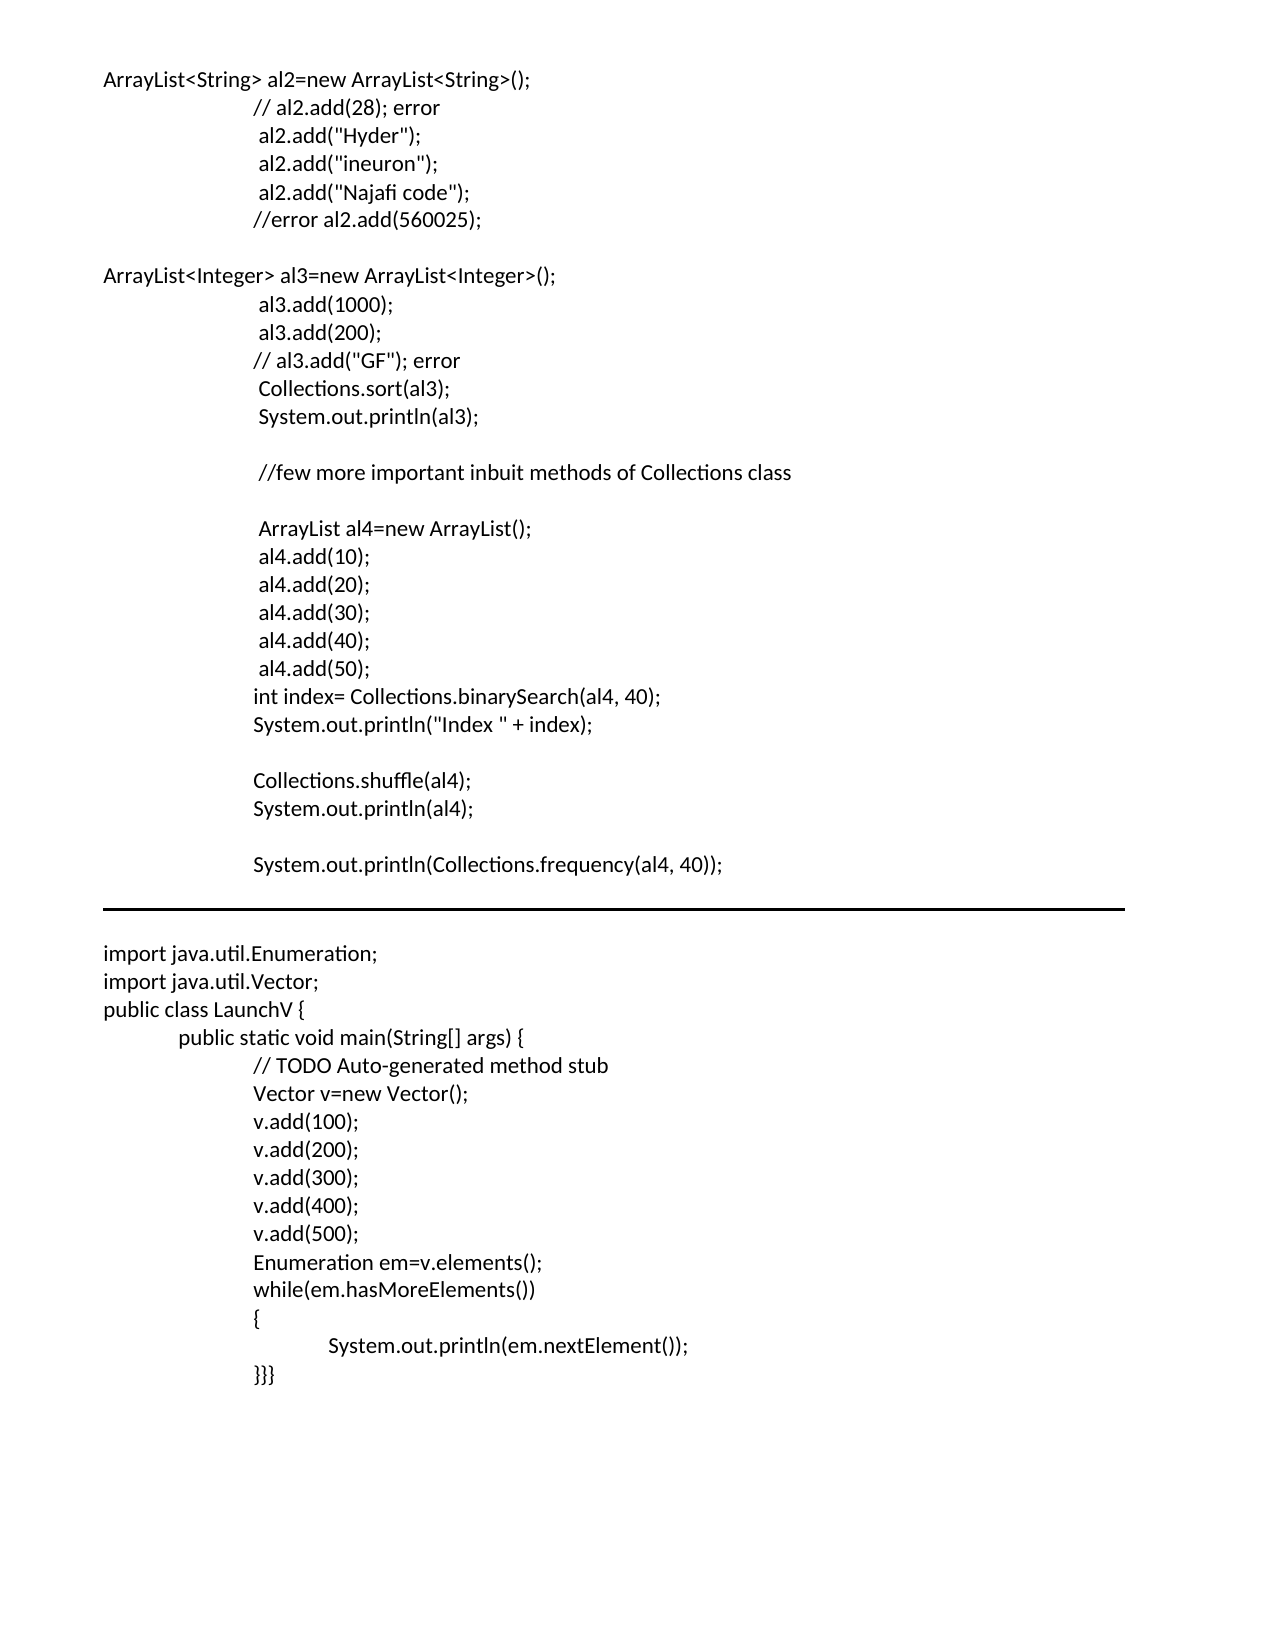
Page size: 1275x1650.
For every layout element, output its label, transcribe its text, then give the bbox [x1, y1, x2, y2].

text // al2.add(28); error [103, 93, 1125, 122]
text v.add(200); [103, 1136, 1125, 1163]
text System.out.println(Collections.frequency(al4, 40)); [103, 850, 1125, 878]
text al4.add(50); [103, 654, 1125, 682]
text ArrayList<Integer> al3=new ArrayList<Integer>(); [103, 262, 1125, 290]
text import java.util.Enumeration; [103, 939, 1125, 967]
text ArrayList al4=new ArrayList(); [103, 514, 1125, 542]
text al4.add(10); [103, 542, 1125, 570]
text Collections.shuffle(al4); [103, 766, 1125, 794]
text System.out.println(al3); [103, 402, 1125, 430]
text al3.add(1000); [103, 290, 1125, 318]
text System.out.println(al4); [103, 794, 1125, 822]
text public class LaunchV { [103, 995, 1125, 1023]
text import java.util.Vector; [103, 967, 1125, 995]
text // TODO Auto-generated method stub [103, 1051, 1125, 1079]
text al4.add(40); [103, 626, 1125, 654]
text }}} [103, 1360, 1125, 1388]
text System.out.println(em.nextElement()); [103, 1332, 1125, 1360]
text Vector v=new Vector(); [103, 1079, 1125, 1107]
text al2.add("Najafi code"); [103, 178, 1125, 206]
text Enumeration em=v.elements(); [103, 1248, 1125, 1276]
text while(em.hasMoreElements()) [103, 1276, 1125, 1304]
text //error al2.add(560025); [103, 206, 1125, 234]
text al3.add(200); [103, 318, 1125, 346]
text v.add(400); [103, 1192, 1125, 1219]
text al2.add("Hyder"); [103, 122, 1125, 149]
text al2.add("ineuron"); [103, 149, 1125, 178]
text al4.add(30); [103, 598, 1125, 626]
text v.add(300); [103, 1163, 1125, 1192]
text // al3.add("GF"); error [103, 346, 1125, 374]
text //few more important inbuit methods of Collections class [103, 458, 1125, 486]
text { [103, 1304, 1125, 1332]
text ArrayList<String> al2=new ArrayList<String>(); [103, 66, 1125, 93]
text v.add(500); [103, 1219, 1125, 1248]
text System.out.println("Index " + index); [103, 710, 1125, 738]
text Collections.sort(al3); [103, 374, 1125, 402]
text v.add(100); [103, 1107, 1125, 1136]
text public static void main(String[] args) { [103, 1023, 1125, 1051]
text int index= Collections.binarySearch(al4, 40); [103, 682, 1125, 710]
text al4.add(20); [103, 570, 1125, 598]
